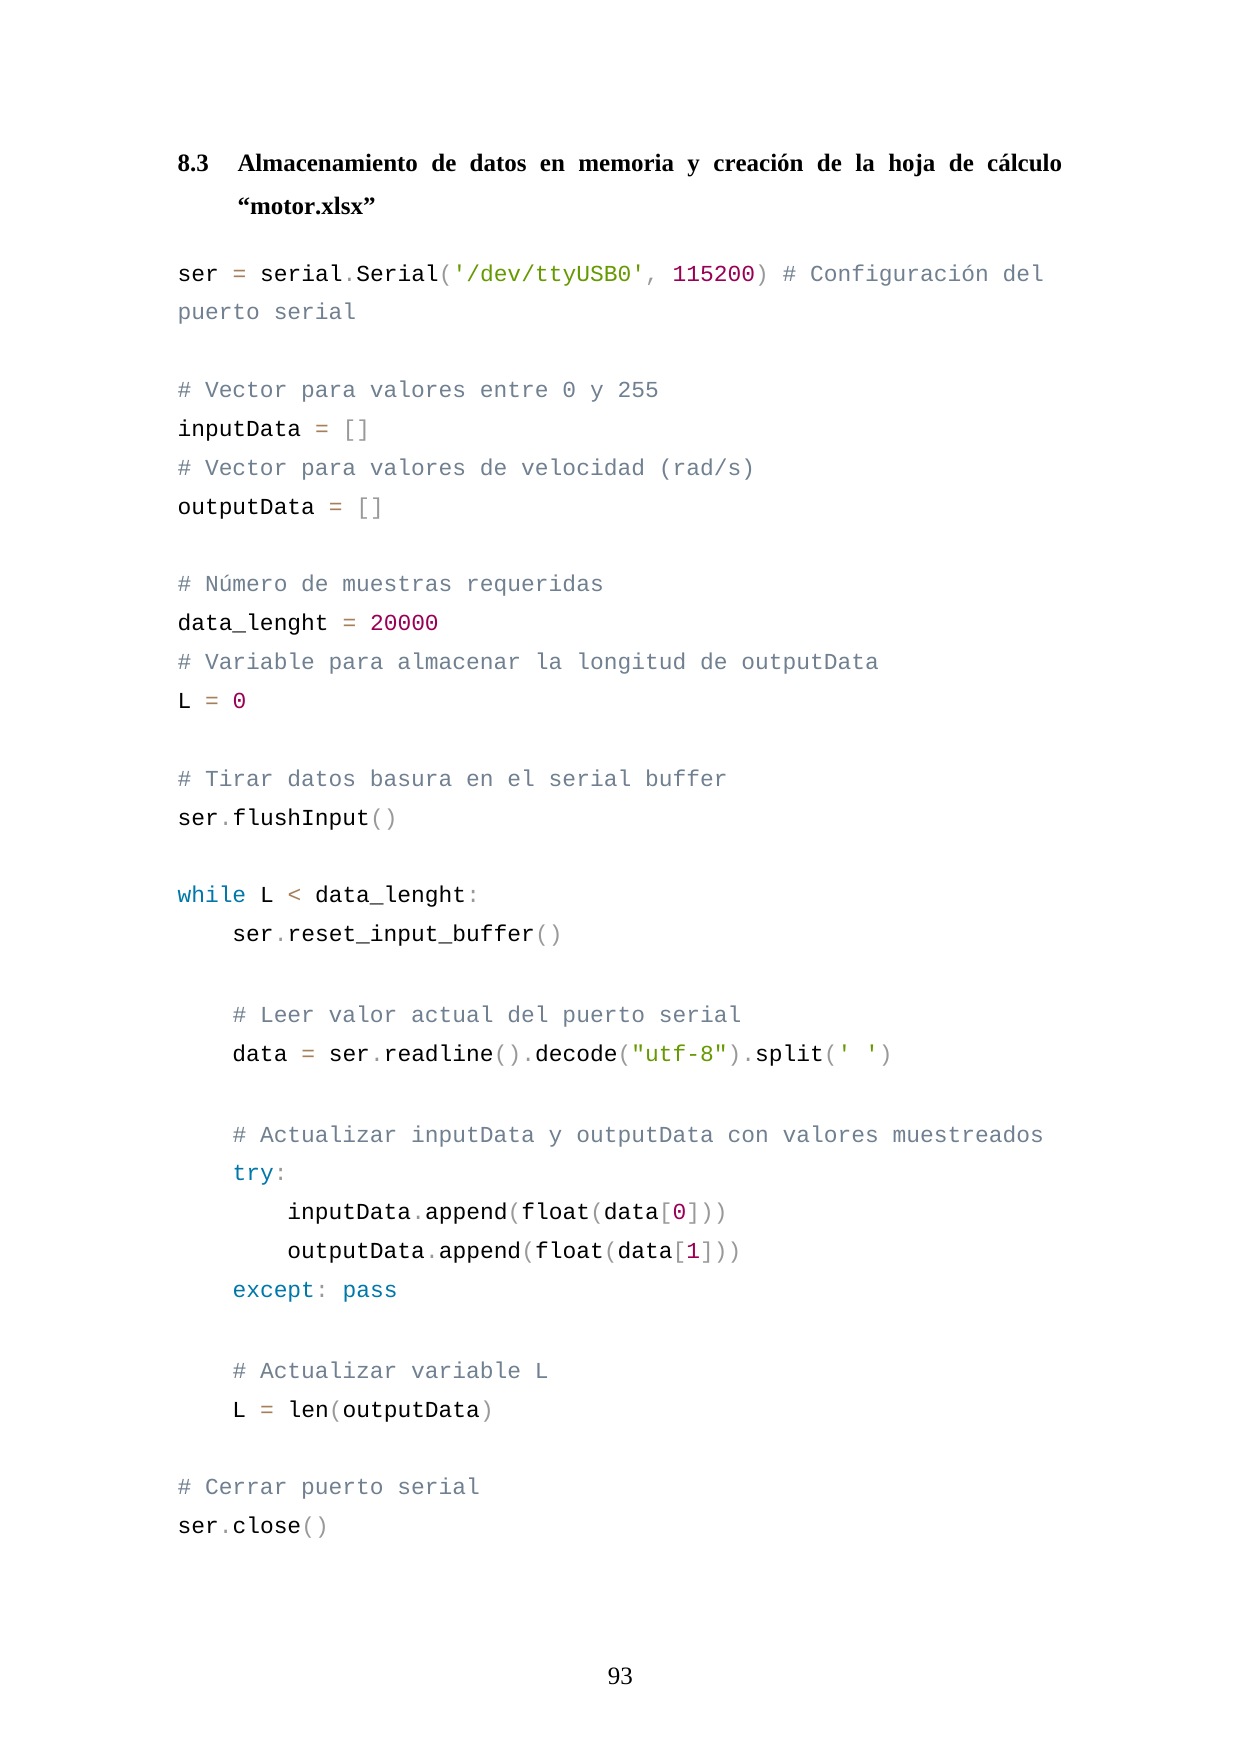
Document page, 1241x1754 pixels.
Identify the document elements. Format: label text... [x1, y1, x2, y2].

text L = 0 [177, 689, 1047, 715]
text ser.close() [177, 1514, 1047, 1541]
subtitle Almacenamiento de datos en memoria y creación de la hoja de cálculo “motor.xlsx” [177, 148, 1063, 219]
text # Leer valor actual del puerto serial [177, 1003, 1047, 1029]
text inputData.append(float(data[0])) [177, 1201, 1047, 1227]
text except: pass [177, 1278, 1047, 1304]
text # Variable para almacenar la longitud de outputData [177, 650, 1047, 676]
text # Tirar datos basura en el serial buffer [177, 767, 1047, 793]
text outputData.append(float(data[1])) [177, 1239, 1047, 1265]
text # Cerrar puerto serial [177, 1476, 1047, 1502]
text L = len(outputData) [177, 1398, 1047, 1424]
text # Número de muestras requeridas [177, 573, 1047, 599]
text data = ser.readline().decode("utf-8").split(' ') [177, 1042, 1047, 1068]
text ser.reset_input_buffer() [177, 922, 1047, 948]
text while L < data_lenght: [177, 883, 1047, 909]
text outputData = [] [177, 495, 1047, 521]
text inputData = [] [177, 417, 1047, 443]
text # Actualizar inputData y outputData con valores muestreados [177, 1123, 1047, 1149]
text ser = serial.Serial('/dev/ttyUSB0', 115200) # Configuración del puerto serial [177, 262, 1047, 327]
text data_lenght = 20000 [177, 612, 1047, 637]
text # Vector para valores de velocidad (rad/s) [177, 456, 1047, 482]
text # Actualizar variable L [177, 1359, 1047, 1385]
text # Vector para valores entre 0 y 255 [177, 378, 1047, 404]
text ser.flushInput() [177, 806, 1047, 832]
text try: [177, 1162, 1047, 1188]
